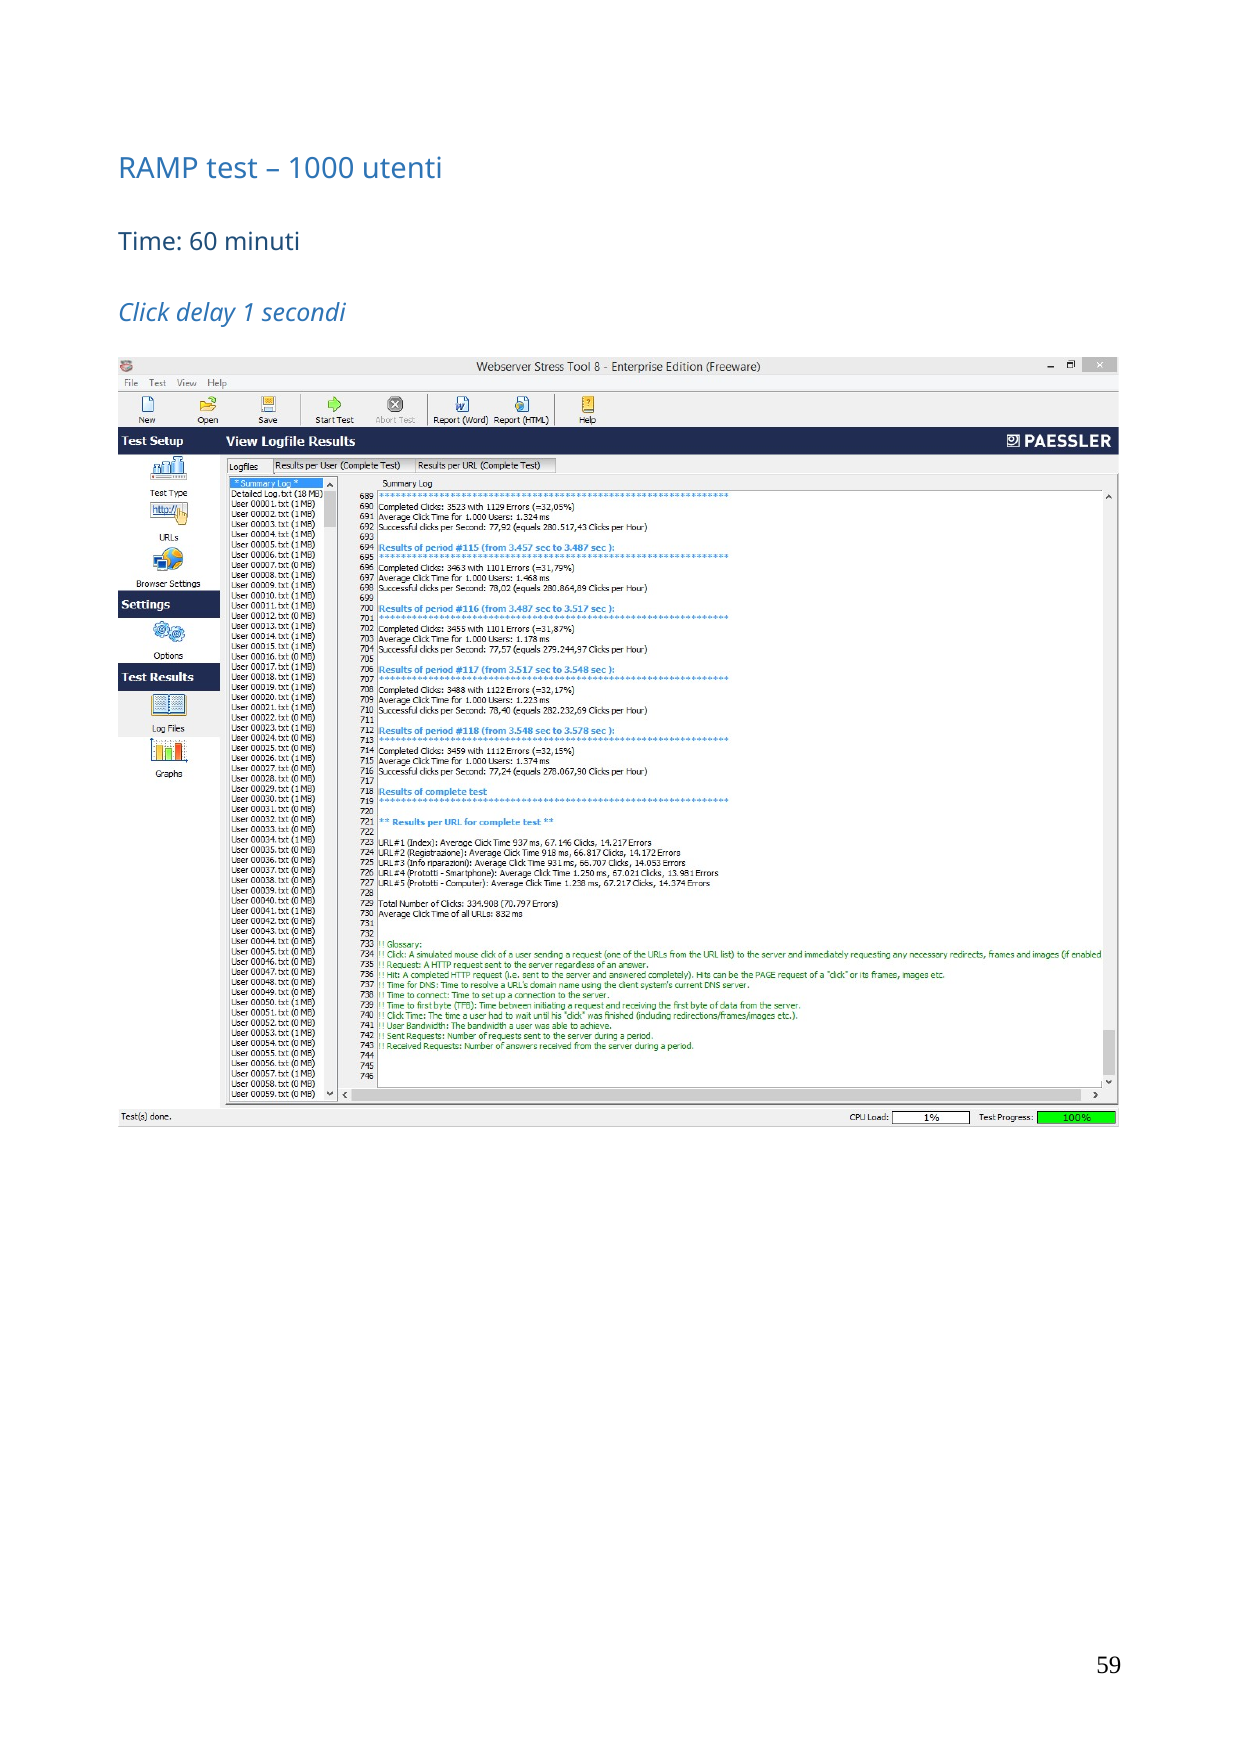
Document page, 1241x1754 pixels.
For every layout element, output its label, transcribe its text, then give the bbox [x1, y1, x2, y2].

picture [118, 357, 1119, 1127]
subtitle RAMP test – 1000 utenti [118, 147, 1134, 187]
text Time: 60 minuti [118, 224, 1134, 258]
text Click delay 1 secondi [118, 295, 1134, 329]
